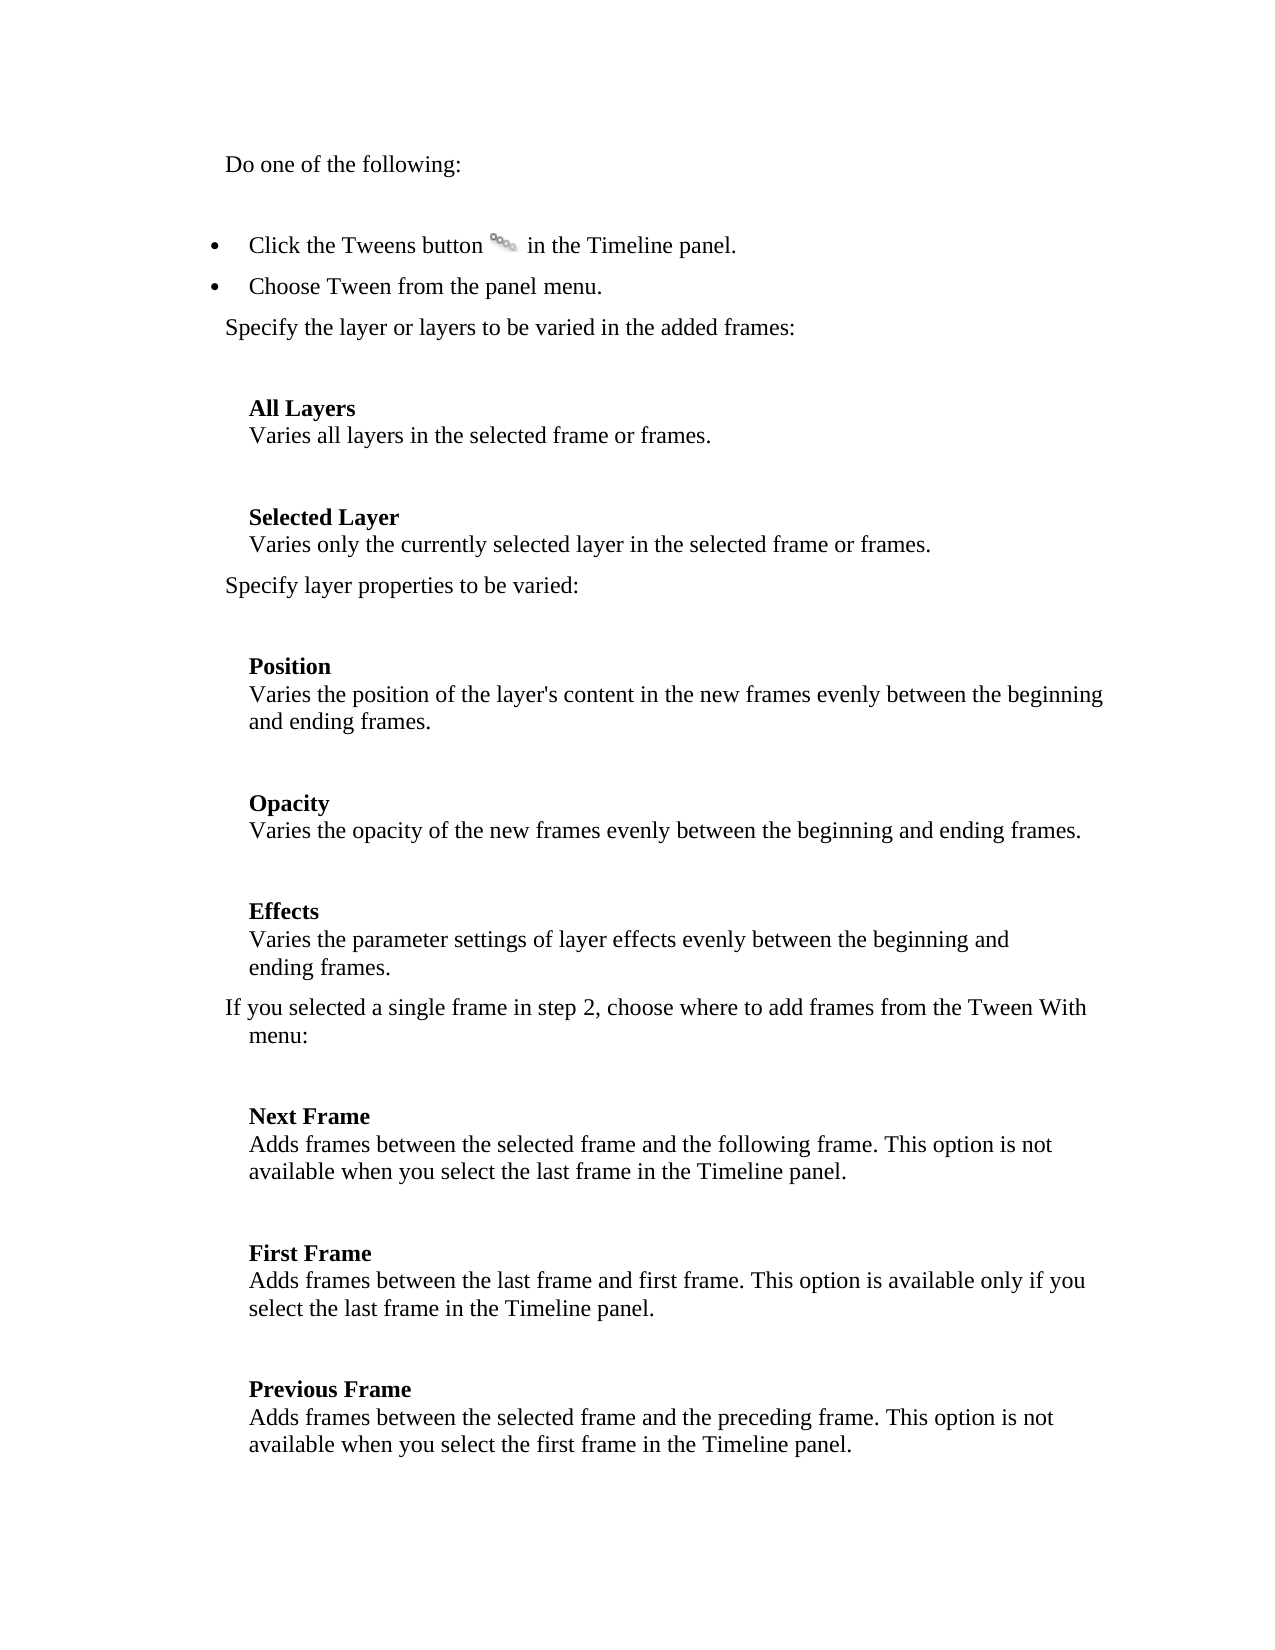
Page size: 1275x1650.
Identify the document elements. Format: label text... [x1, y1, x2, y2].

list Choose Tween from the panel menu. [211, 272, 1125, 299]
text Adds frames between the selected frame and the preceding frame. This option is not available when you select the first frame in the Timeline panel. [248, 1403, 1125, 1458]
text Selected Layer [248, 503, 1125, 530]
text Varies only the currently selected layer in the selected frame or frames. [248, 530, 1125, 558]
list Specify layer properties to be varied: [211, 571, 1125, 598]
list If you selected a single frame in step 2, choose where to add frames from the Tween With menu: [211, 993, 1125, 1048]
list Click the Tweens button in the Timeline panel. [211, 231, 1125, 259]
text Adds frames between the last frame and first frame. This option is available only if you select the last frame in the Timeline panel. [248, 1266, 1125, 1321]
list Specify the layer or layers to be varied in the added frames: [211, 312, 1125, 340]
text Opacity [248, 788, 1125, 816]
text Effects [248, 897, 1125, 925]
list Do one of the following: [211, 150, 1125, 178]
text Varies the opacity of the new frames evenly between the beginning and ending frames. [248, 816, 1125, 844]
text Adds frames between the selected frame and the following frame. This option is not available when you select the last frame in the Timeline panel. [248, 1130, 1125, 1185]
text First Frame [248, 1238, 1125, 1266]
text Varies the position of the layer's content in the new frames evenly between the beginning and ending frames. [248, 680, 1125, 735]
text Position [248, 652, 1125, 680]
text Next Frame [248, 1102, 1125, 1130]
text Previous Frame [248, 1375, 1125, 1403]
picture [489, 232, 521, 254]
text All Layers [248, 394, 1125, 421]
text Varies the parameter settings of layer effects evenly between the beginning and ending frames. [248, 925, 1125, 980]
text Varies all layers in the selected frame or frames. [248, 421, 1125, 449]
